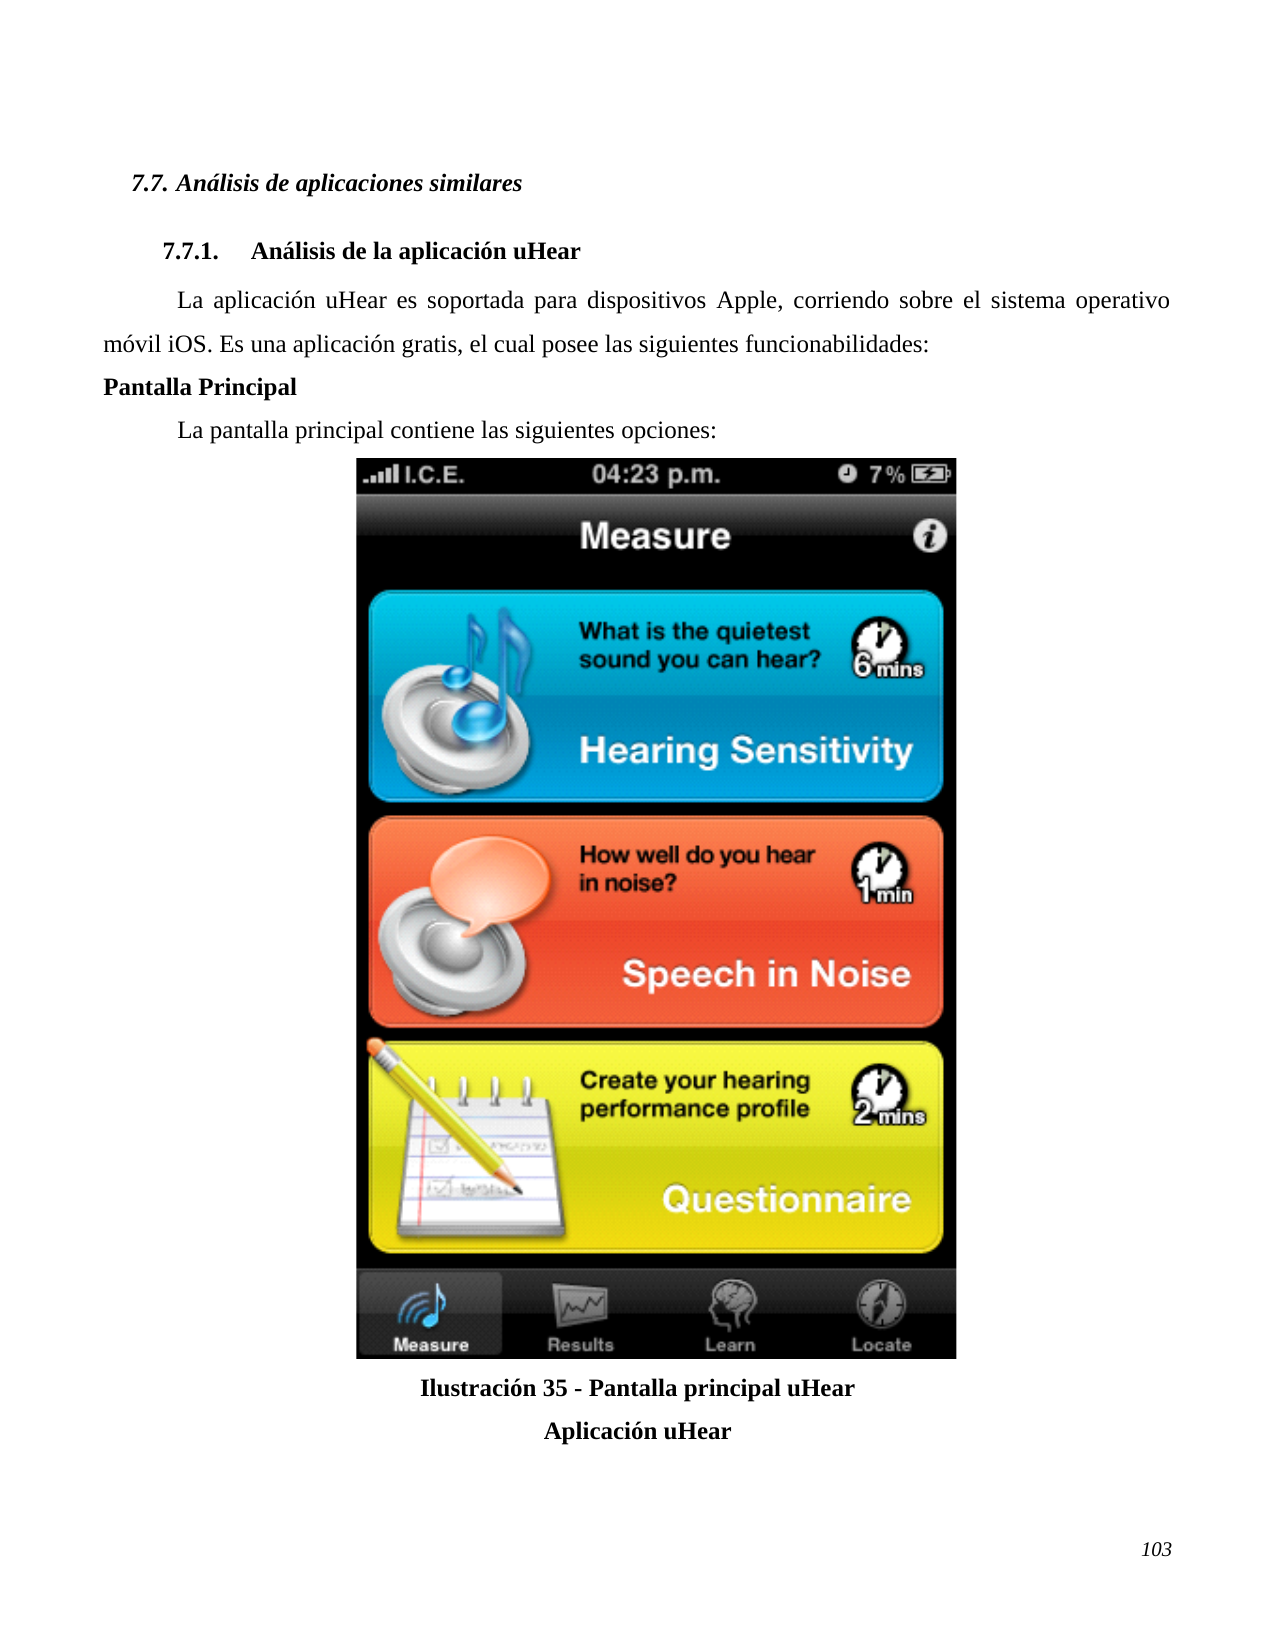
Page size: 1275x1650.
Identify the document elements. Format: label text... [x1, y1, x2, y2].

text La pantalla principal contiene las siguientes opciones: [103, 415, 1172, 444]
text Análisis de la aplicación uHear [162, 236, 1172, 265]
picture [356, 458, 957, 1359]
text La aplicación uHear es soportada para dispositivos Apple, corriendo sobre el sistema operativo móvil iOS. Es una aplicación gratis, el cual posee las siguientes funcionabilidades: [103, 286, 1172, 357]
text Pantalla Principal [103, 372, 1172, 401]
text Ilustración 35 - Pantalla principal uHear Aplicación uHear [103, 1373, 1172, 1445]
text Análisis de aplicaciones similares [131, 168, 1172, 197]
